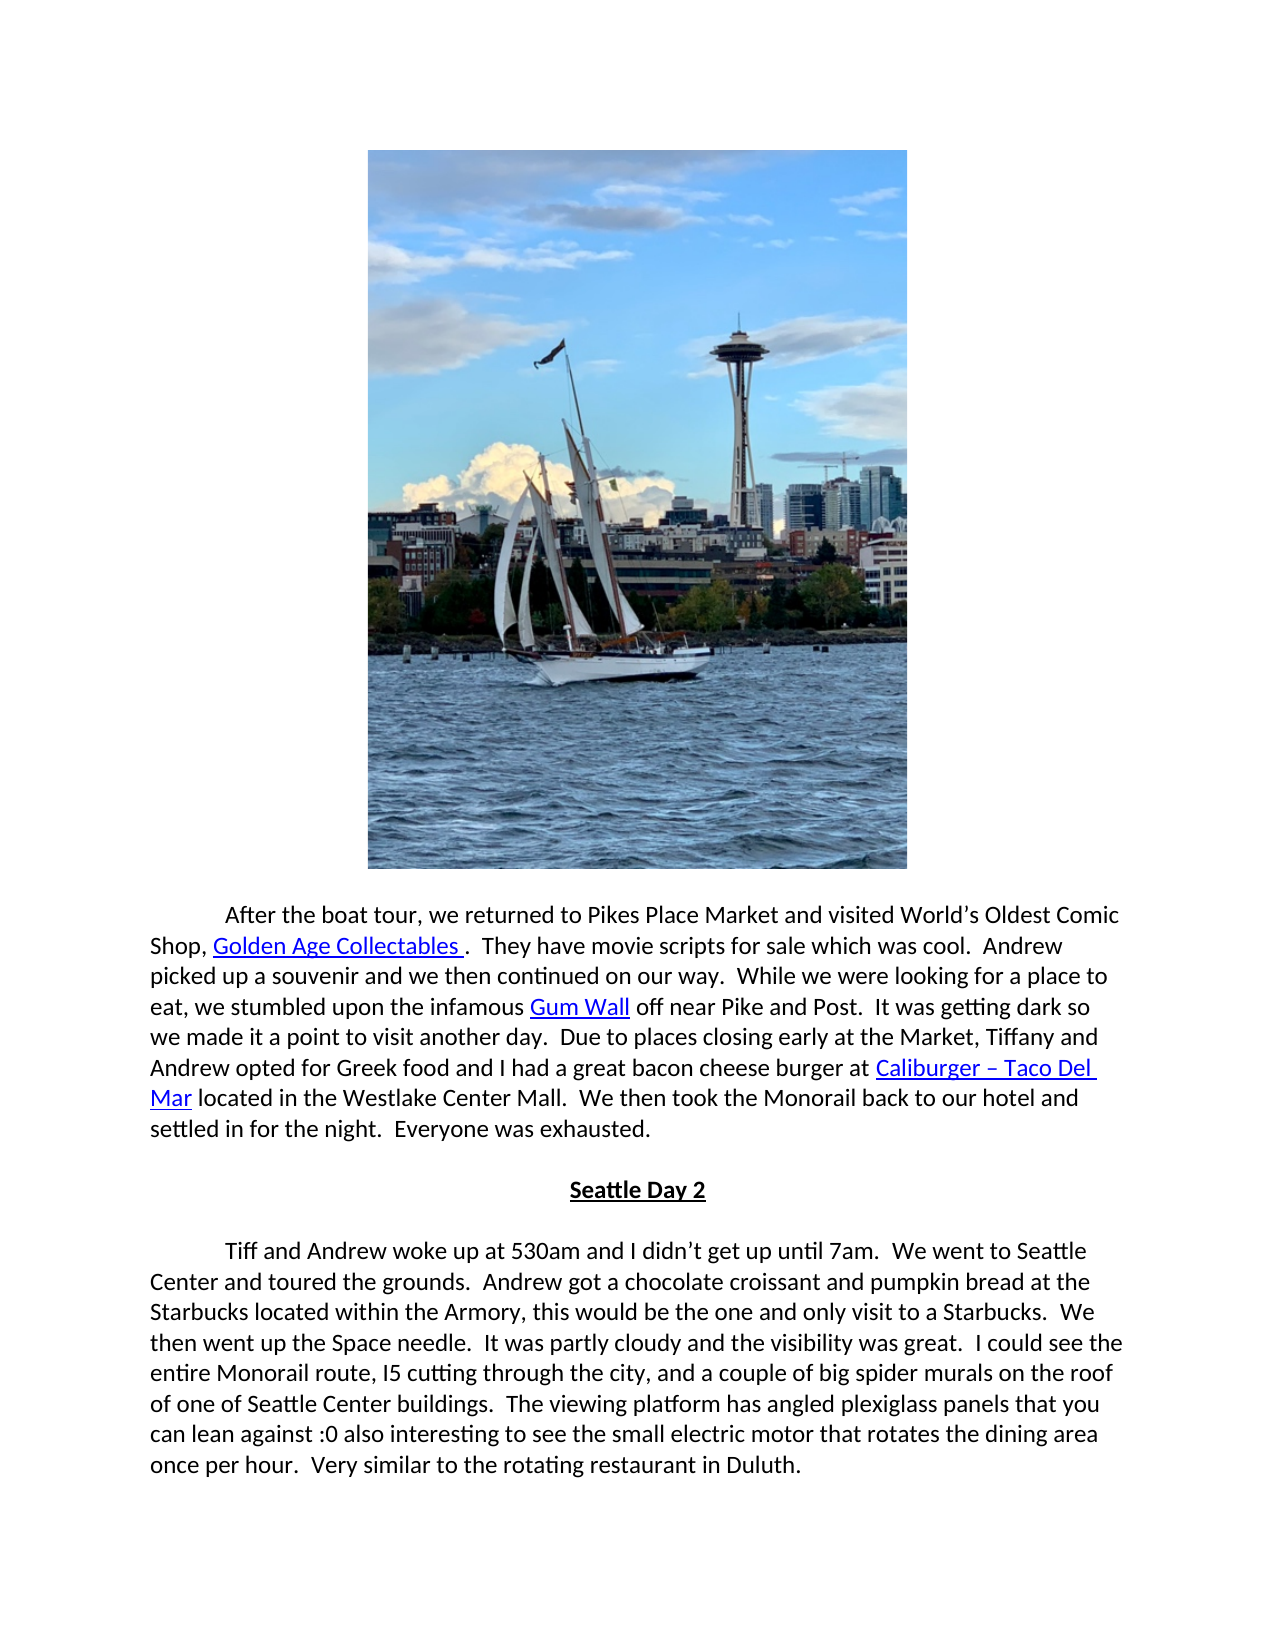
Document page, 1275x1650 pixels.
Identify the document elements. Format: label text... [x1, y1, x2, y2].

text After the boat tour, we returned to Pikes Place Market and visited World’s Oldest Comic Shop, Golden Age Collectables . They have movie scripts for sale which was cool. Andrew picked up a souvenir and we then continued on our way. While we were looking for a place to eat, we stumbled upon the infamous Gum Wall off near Pike and Post. It was getting dark so we made it a point to visit another day. Due to places closing early at the Market, Tiffany and Andrew opted for Greek food and I had a great bacon cheese burger at Caliburger – Taco Del Mar located in the Westlake Center Mall. We then took the Monorail back to our hotel and settled in for the night. Everyone was exhausted. [150, 899, 1125, 1144]
text Tiff and Andrew woke up at 530am and I didn’t get up until 7am. We went to Seattle Center and toured the grounds. Andrew got a chocolate croissant and pumpkin bread at the Starbucks located within the Armory, this would be the one and only visit to a Starbucks. We then went up the Space needle. It was partly cloudy and the visibility was great. I could see the entire Monorail route, I5 cutting through the city, and a couple of big spider murals on the roof of one of Seattle Center buildings. The viewing platform has angled plexiglass panels that you can lean against :0 also interesting to see the small electric motor that rotates the dining area once per hour. Very similar to the rotating restaurant in Duluth. [150, 1235, 1125, 1479]
picture [367, 150, 908, 869]
text Seattle Day 2 [150, 1174, 1125, 1205]
